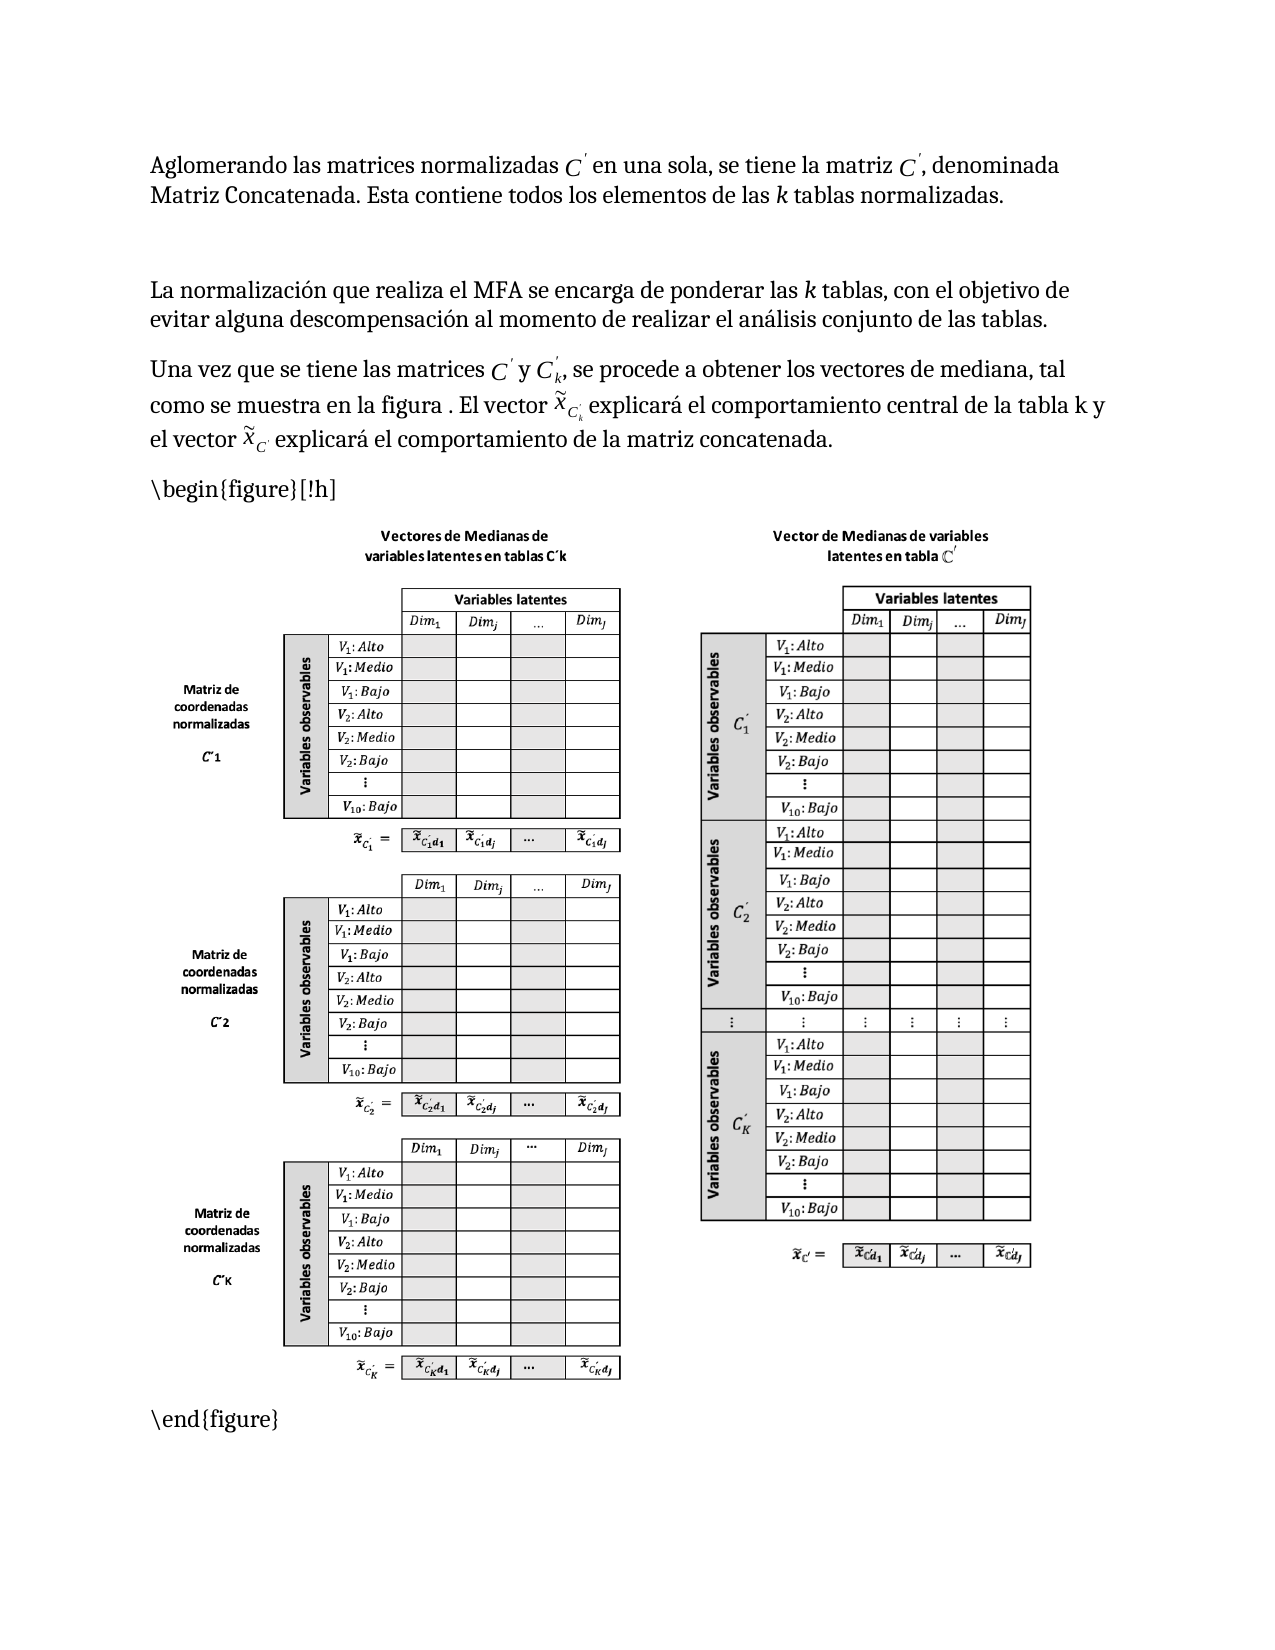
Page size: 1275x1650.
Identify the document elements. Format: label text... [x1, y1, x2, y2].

text \end{figure} [150, 1405, 1125, 1434]
text La normalización que realiza el MFA se encarga de ponderar las k tablas, con el objetivo de evitar alguna descompensación al momento de realizar el análisis conjunto de las tablas. [150, 276, 1125, 334]
text \begin{figure}[!h] [150, 475, 1125, 504]
picture [168, 522, 1044, 1387]
text Una vez que se tiene las matrices y , se procede a obtener los vectores de mediana, tal como se muestra en la figura . El vector explicará el comportamiento central de la tabla k y el vector explicará el comportamiento de la matriz concatenada. [150, 352, 1125, 456]
text Aglomerando las matrices normalizadas en una sola, se tiene la matriz , denominada Matriz Concatenada. Esta contiene todos los elementos de las k tablas normalizadas. [150, 150, 1125, 210]
